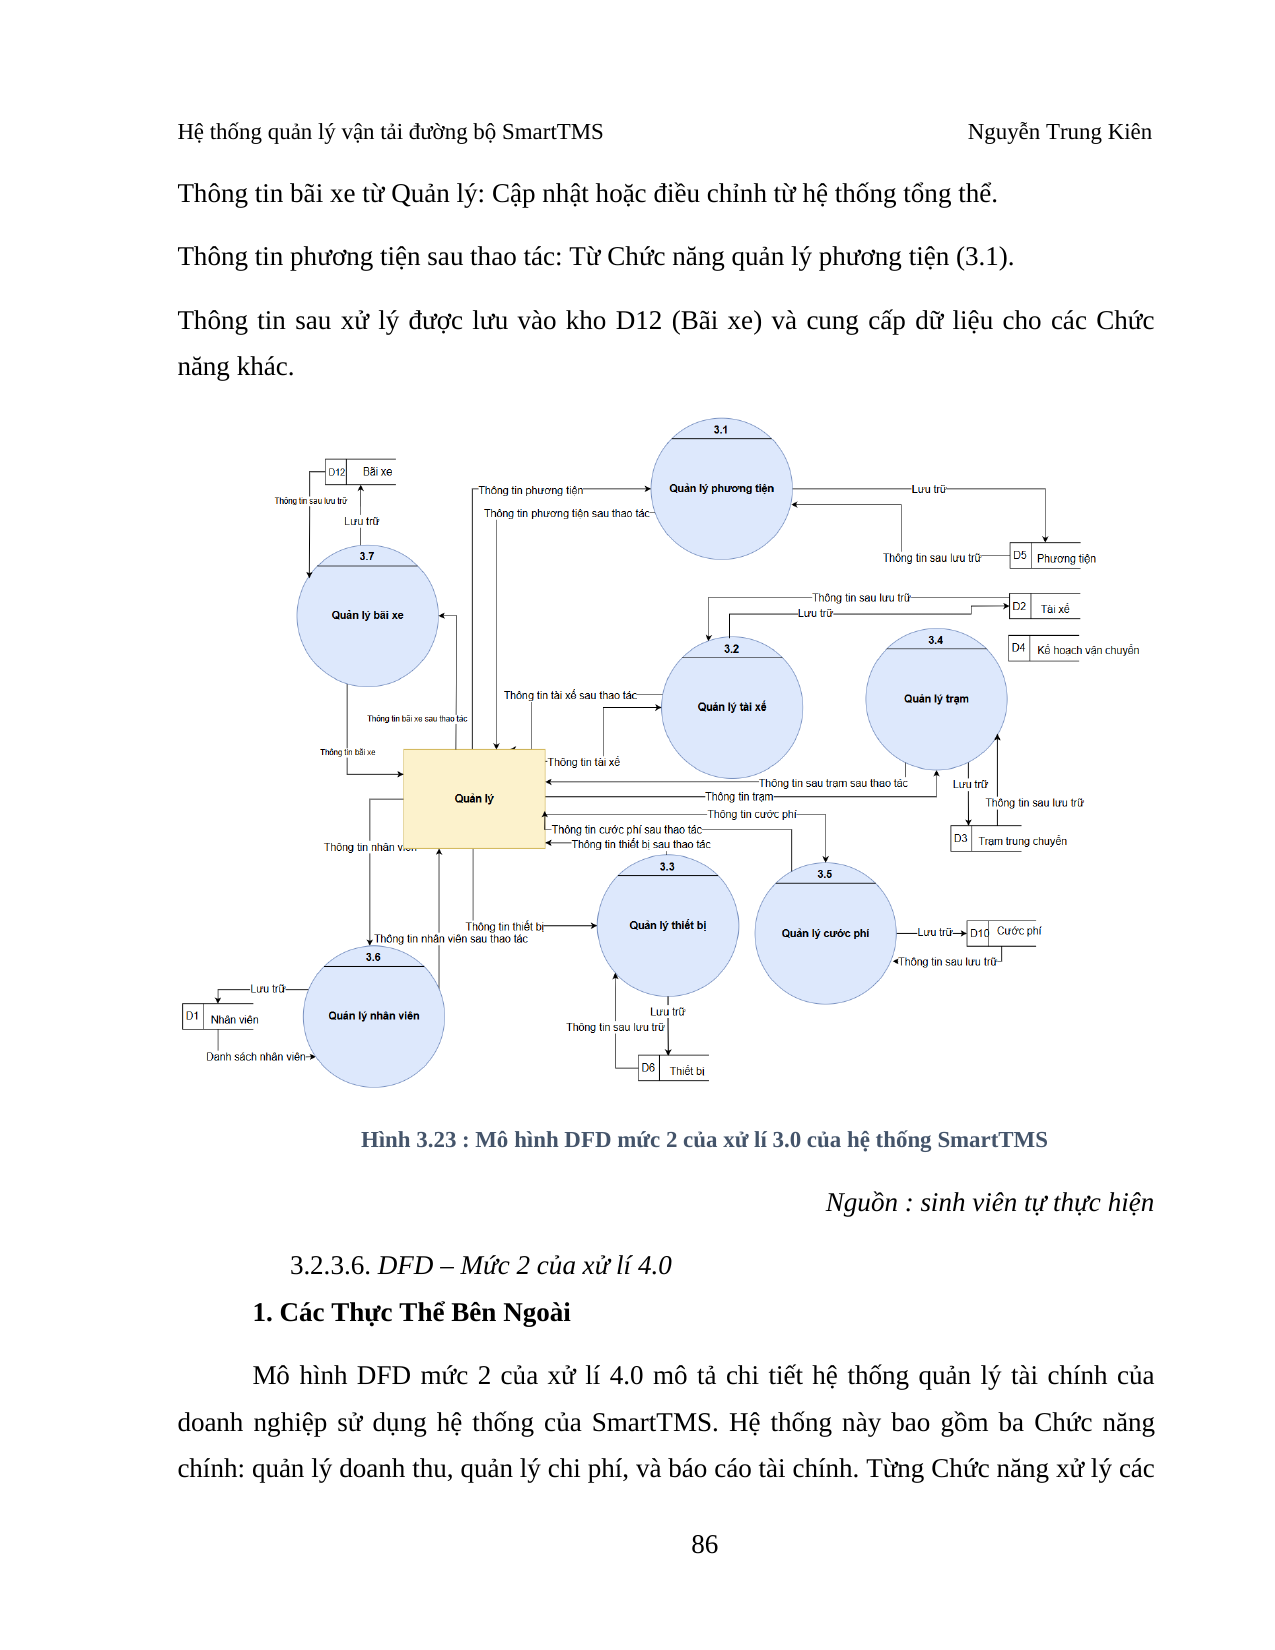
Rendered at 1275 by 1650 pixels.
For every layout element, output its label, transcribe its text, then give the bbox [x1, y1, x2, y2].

text Thông tin bãi xe từ Quản lý: Cập nhật hoặc điều chỉnh từ hệ thống tổng thể. [177, 177, 1157, 208]
subtitle DFD – Mức 2 của xử lí 4.0 [290, 1249, 1157, 1280]
picture [177, 413, 1157, 1094]
text Thông tin phương tiện sau thao tác: Từ Chức năng quản lý phương tiện (3.1). [177, 241, 1157, 272]
text Nguồn : sinh viên tự thực hiện [177, 1186, 1157, 1217]
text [177, 1359, 1157, 1484]
text Thông tin sau xử lý được lưu vào kho D12 (Bãi xe) và cung cấp dữ liệu cho các Chức năng khác. [177, 304, 1157, 382]
text 1. Các Thực Thể Bên Ngoài [252, 1296, 1157, 1327]
